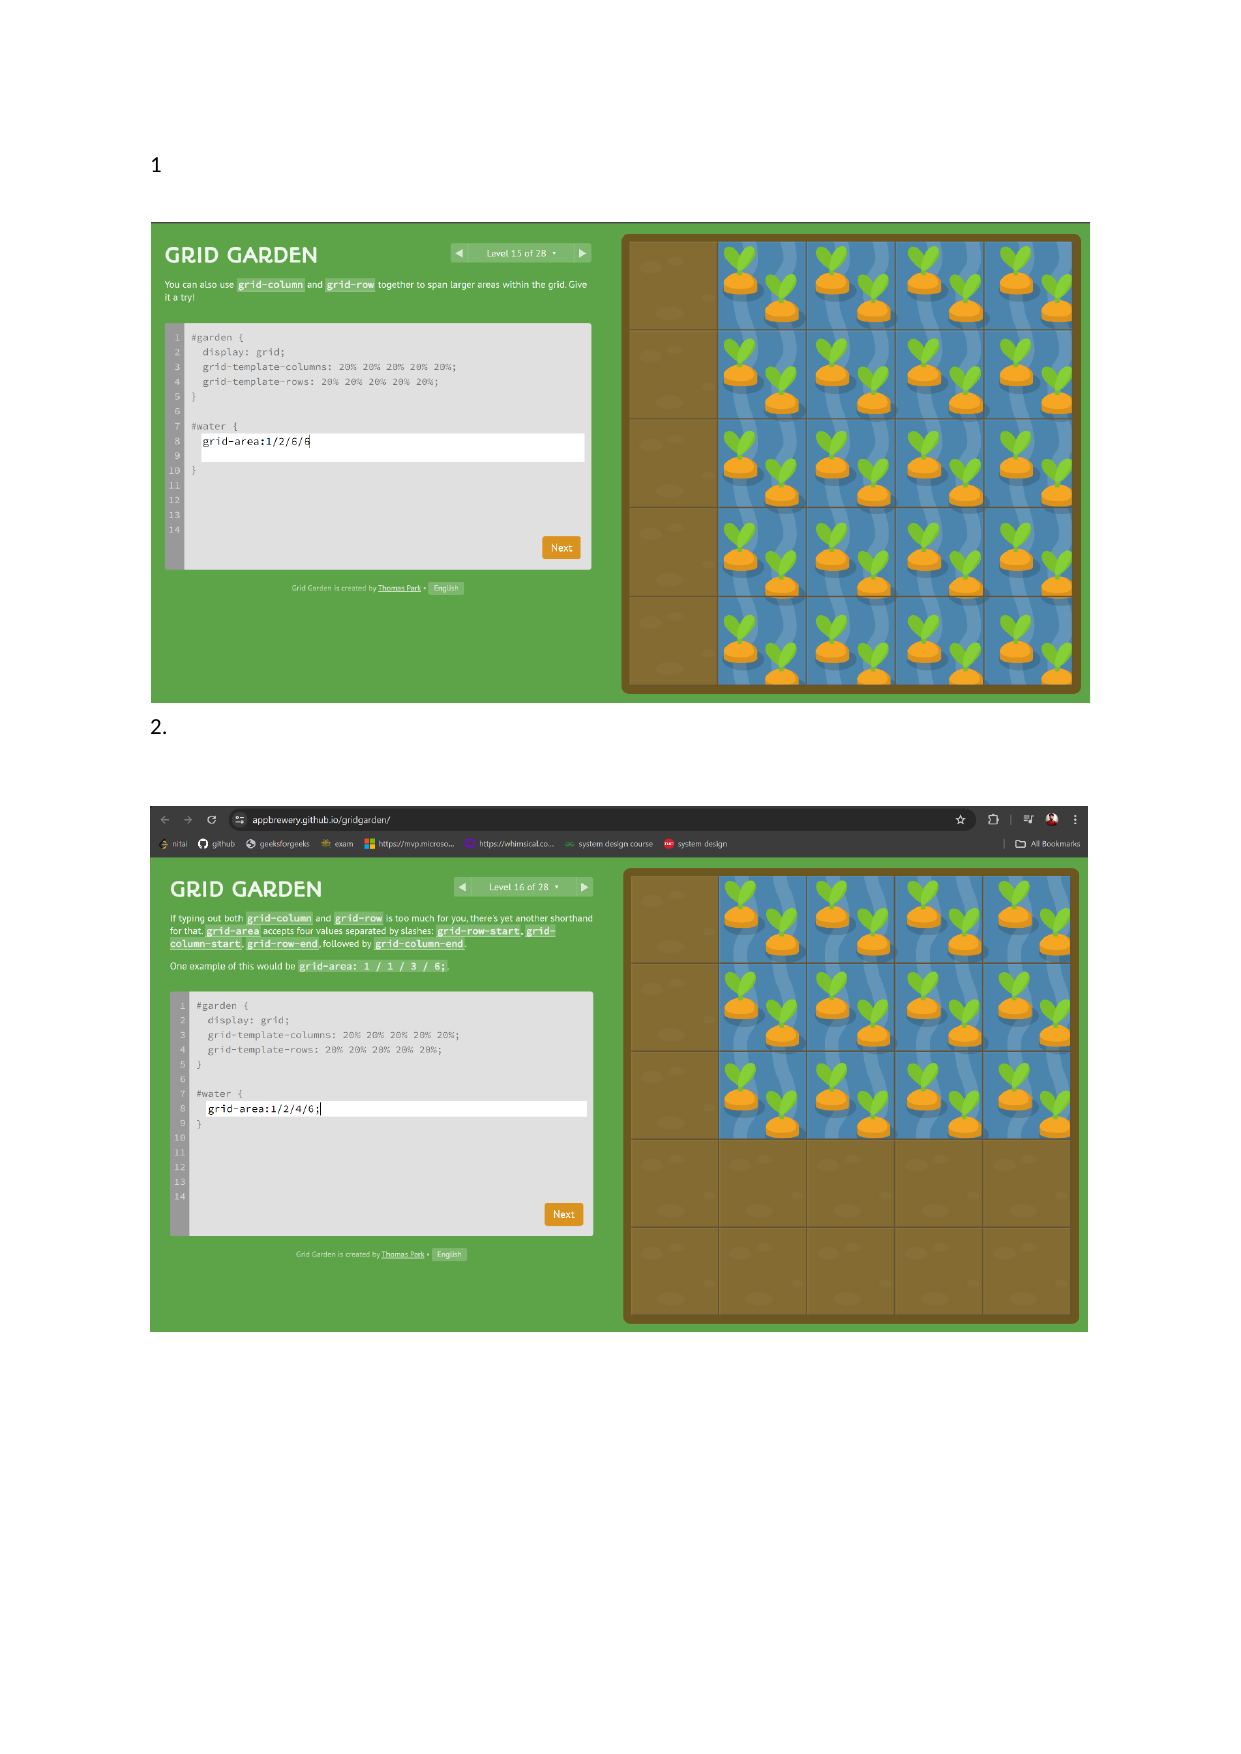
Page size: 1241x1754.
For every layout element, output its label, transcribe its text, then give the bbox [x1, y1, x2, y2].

picture [151, 222, 1091, 703]
text 2. [150, 712, 1090, 741]
picture [150, 806, 1088, 1332]
text 1 [150, 150, 1090, 178]
